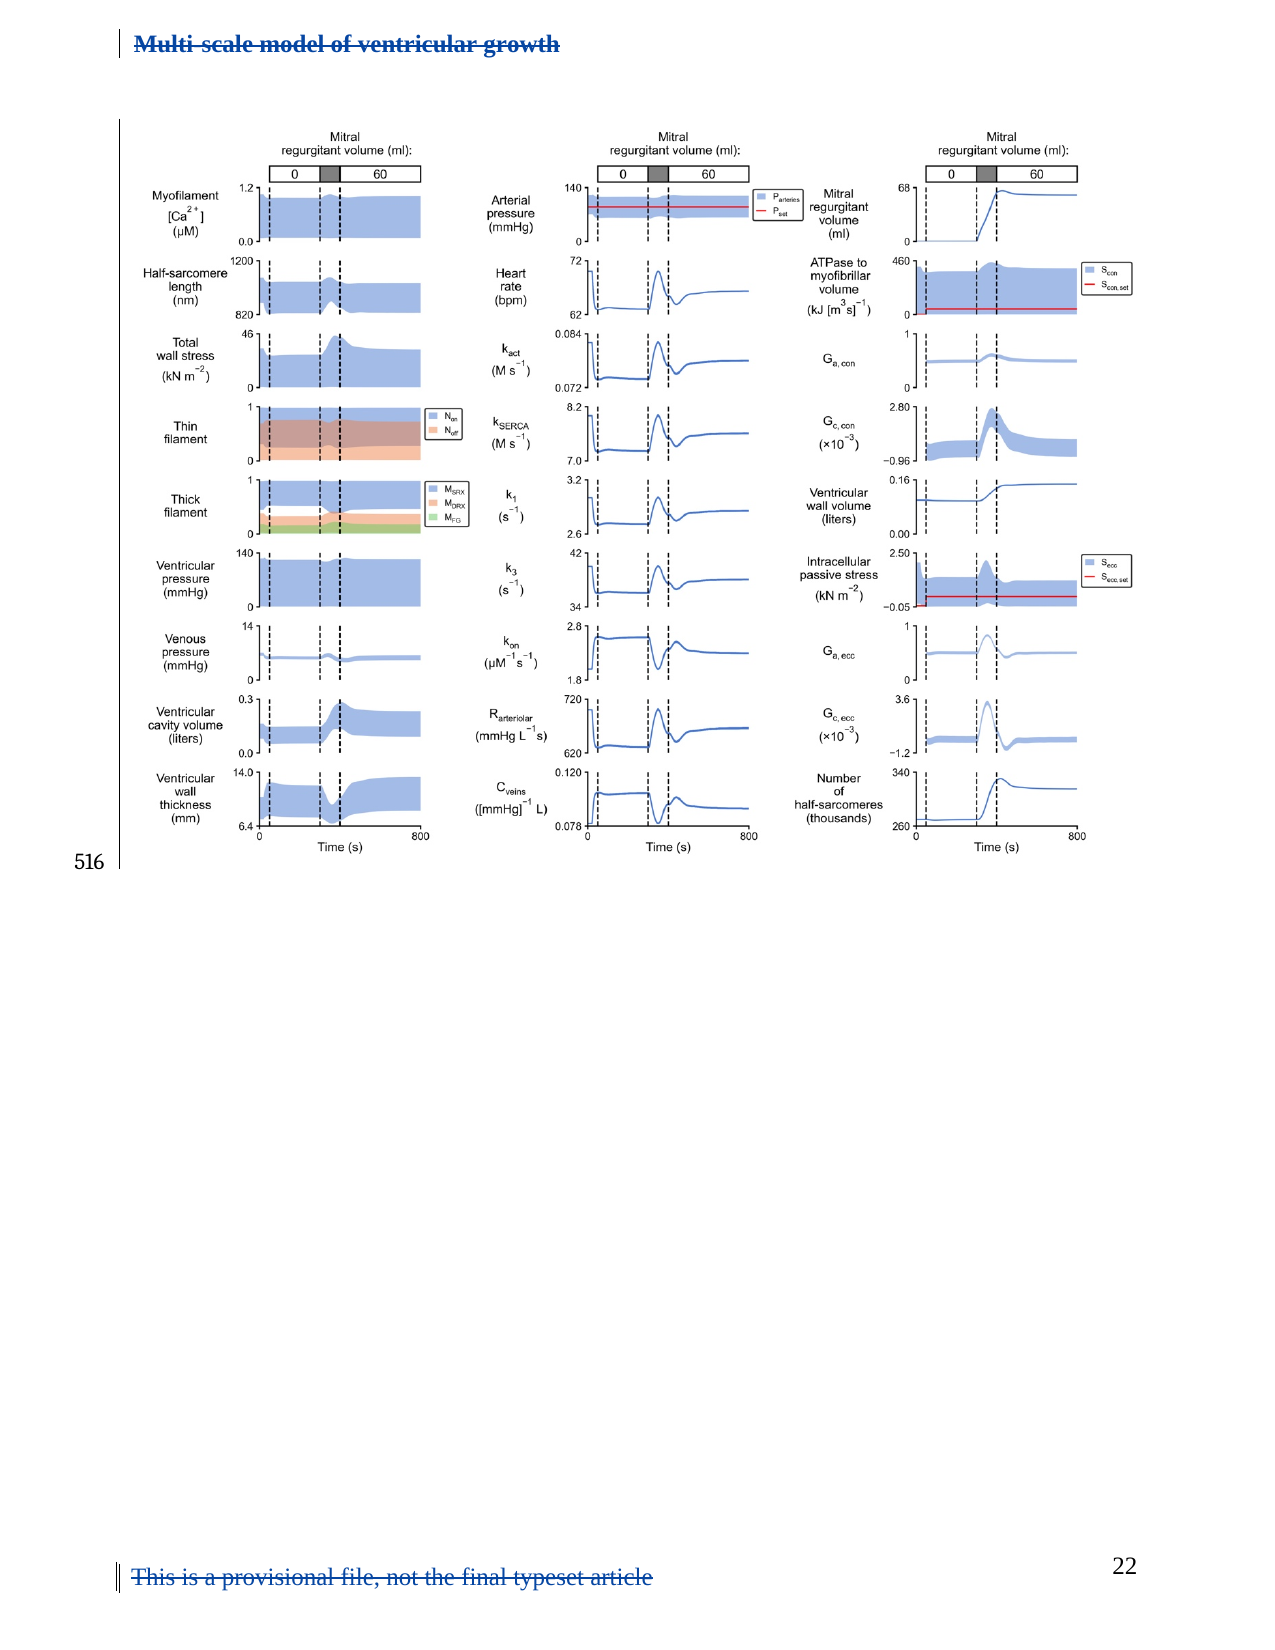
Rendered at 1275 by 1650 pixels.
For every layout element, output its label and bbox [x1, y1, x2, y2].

picture [133, 118, 1152, 869]
